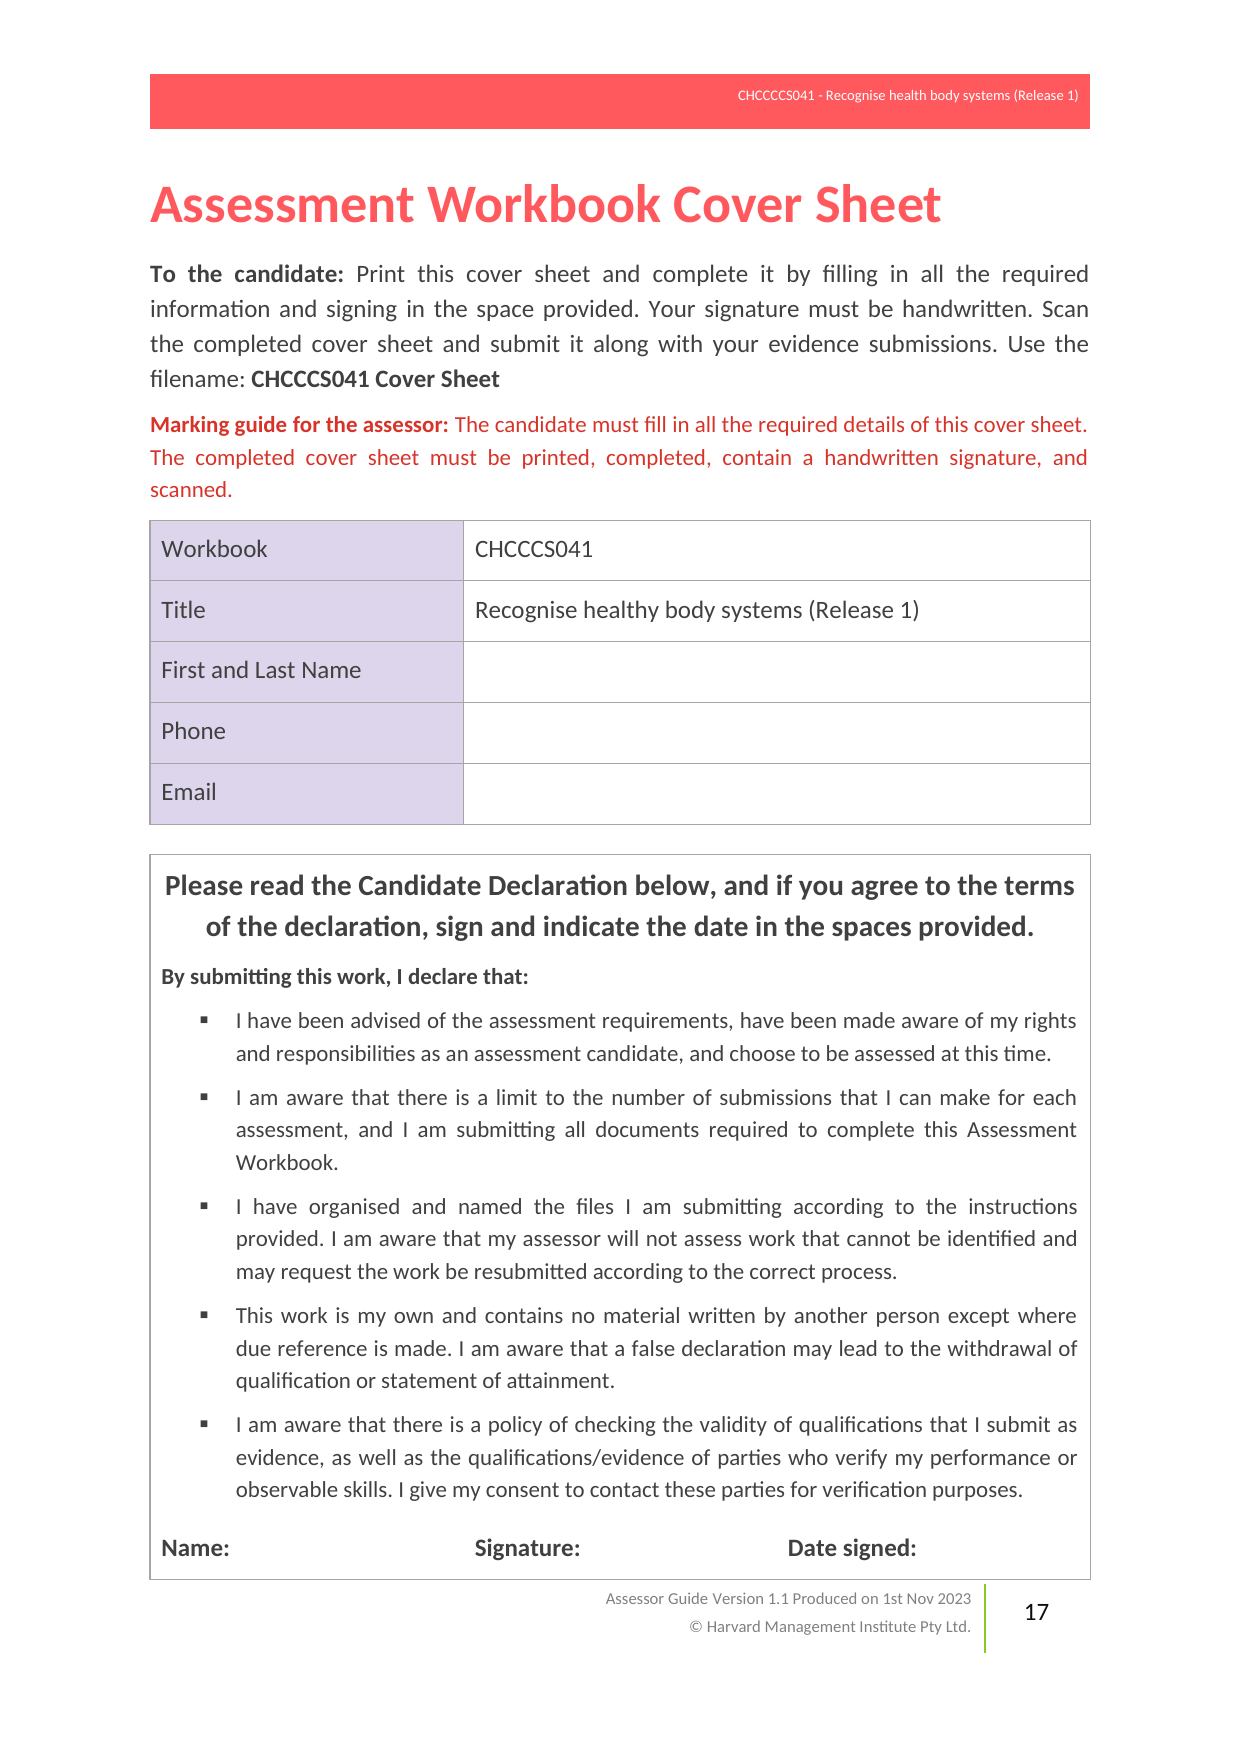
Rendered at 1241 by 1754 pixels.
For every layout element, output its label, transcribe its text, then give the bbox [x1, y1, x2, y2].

table_cell Email [151, 764, 463, 824]
subtitle Assessment Workbook Cover Sheet [150, 169, 1090, 236]
table_cell Date signed: [776, 1519, 1090, 1579]
table_header Please read the Candidate Declaration below, and if you agree to the terms of the declaration, sign and indicate the date in the spaces provided. By submitting this work, I declare that: I have been advised of the assessment requirements, have been made aware of my rights and responsibilities as an assessment candidate, and choose to be assessed at this time. I am aware that there is a limit to the number of submissions that I can make for each assessment, and I am submitting all documents required to complete this Assessment Workbook. I have organised and named the files I am submitting according to the instructions provided. I am aware that my assessor will not assess work that cannot be identified and may request the work be resubmitted according to the correct process. This work is my own and contains no material written by another person except where due reference is made. I am aware that a false declaration may lead to the withdrawal of qualification or statement of attainment. I am aware that there is a policy of checking the validity of qualifications that I submit as evidence, as well as the qualifications/evidence of parties who verify my performance or observable skills. I give my consent to contact these parties for verification purposes. [151, 855, 1090, 1519]
table_cell Phone [151, 703, 463, 763]
text Marking guide for the assessor: The candidate must fill in all the required details of this cover sheet. The completed cover sheet must be printed, completed, contain a handwritten signature, and scanned. [150, 410, 1090, 503]
table_cell [464, 703, 1090, 763]
table_cell Title [151, 581, 463, 641]
table_cell Name: [151, 1519, 463, 1579]
table_cell First and Last Name [151, 642, 463, 702]
table_cell [464, 642, 1090, 702]
table_cell Recognise healthy body systems (Release 1) [464, 581, 1090, 641]
table_cell Signature: [463, 1519, 776, 1579]
text To the candidate: Print this cover sheet and complete it by filling in all the required information and signing in the space provided. Your signature must be handwritten. Scan the completed cover sheet and submit it along with your evidence submissions. Use the filename: CHCCCS041 Cover Sheet [150, 258, 1090, 393]
table_cell [464, 764, 1090, 824]
table_header CHCCCS041 [464, 521, 1090, 580]
table_header Workbook [151, 521, 463, 580]
